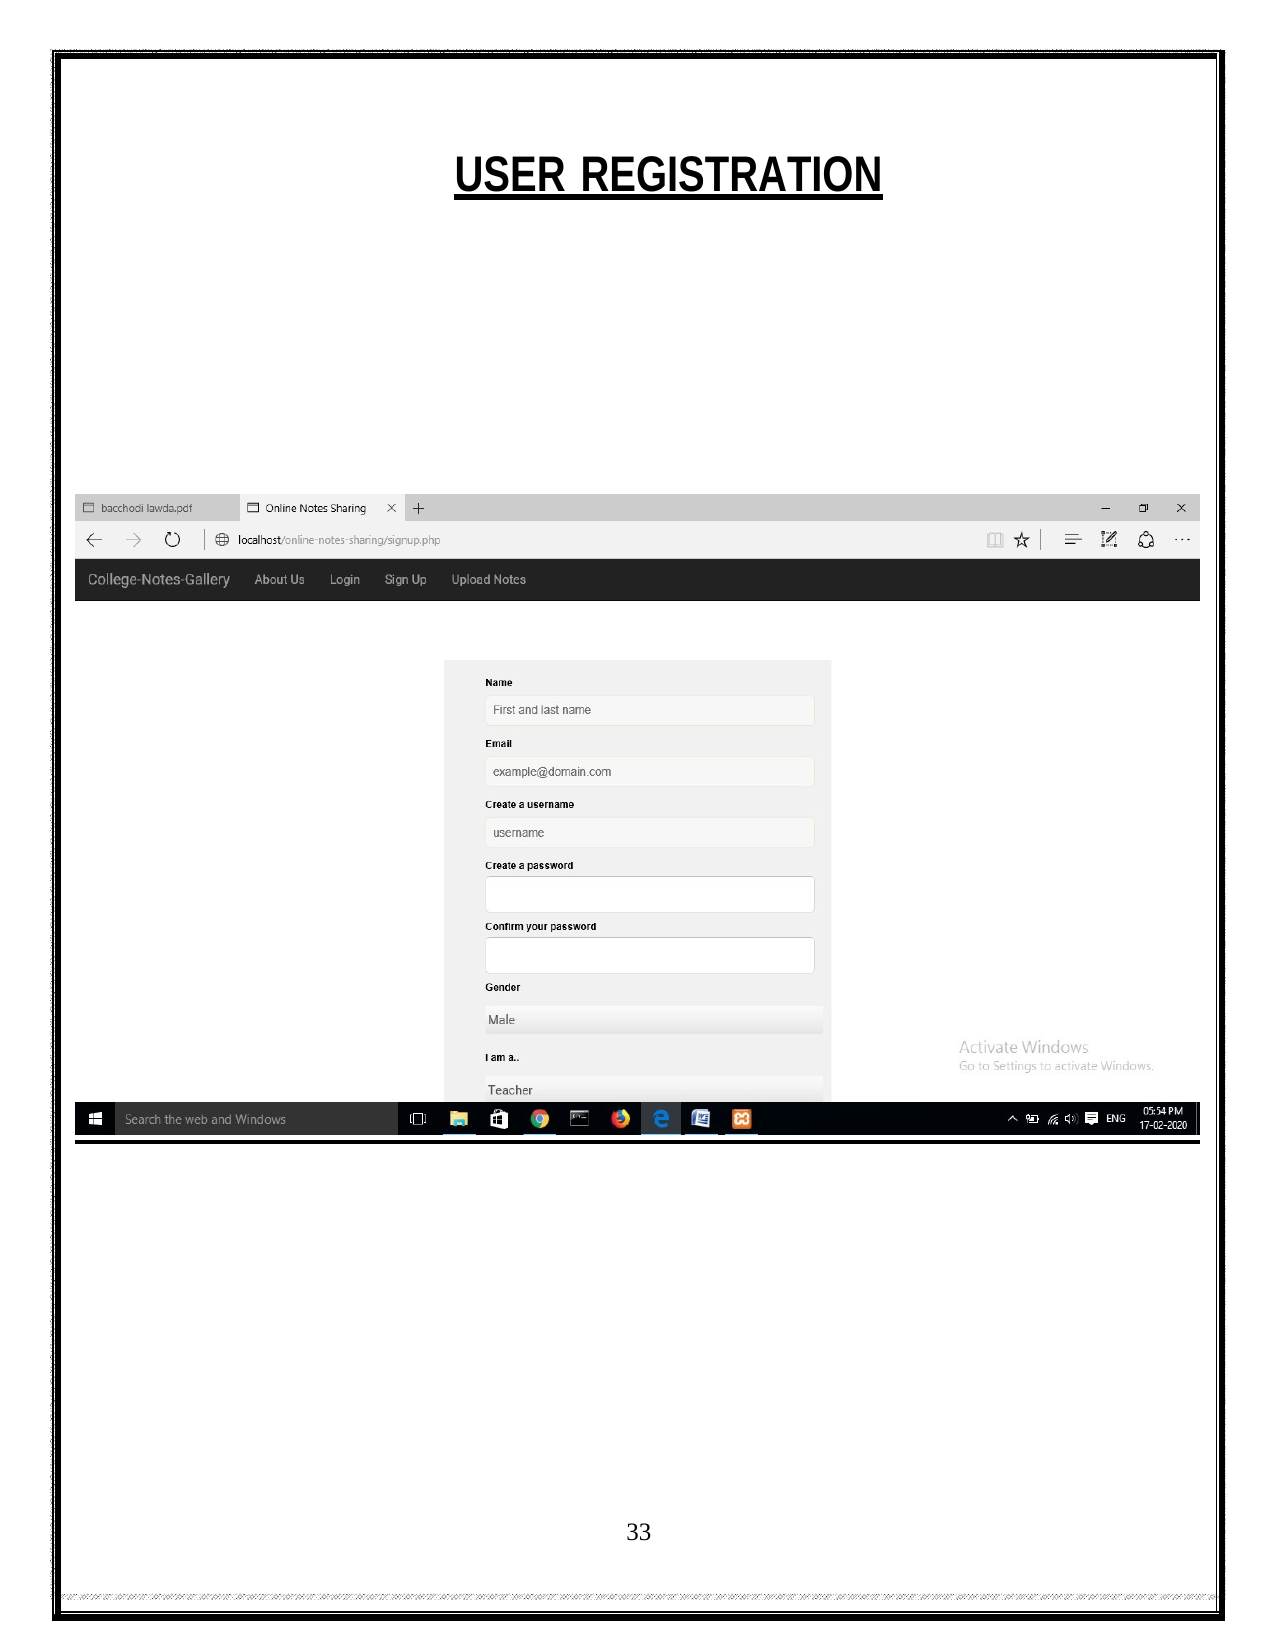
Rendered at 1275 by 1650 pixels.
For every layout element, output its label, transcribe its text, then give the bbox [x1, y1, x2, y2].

picture [61, 59, 1216, 1600]
picture [54, 52, 1219, 1600]
text 33 [76, 1517, 1201, 1545]
subtitle USER REGISTRATION [137, 144, 1200, 202]
picture [50, 49, 1226, 1600]
